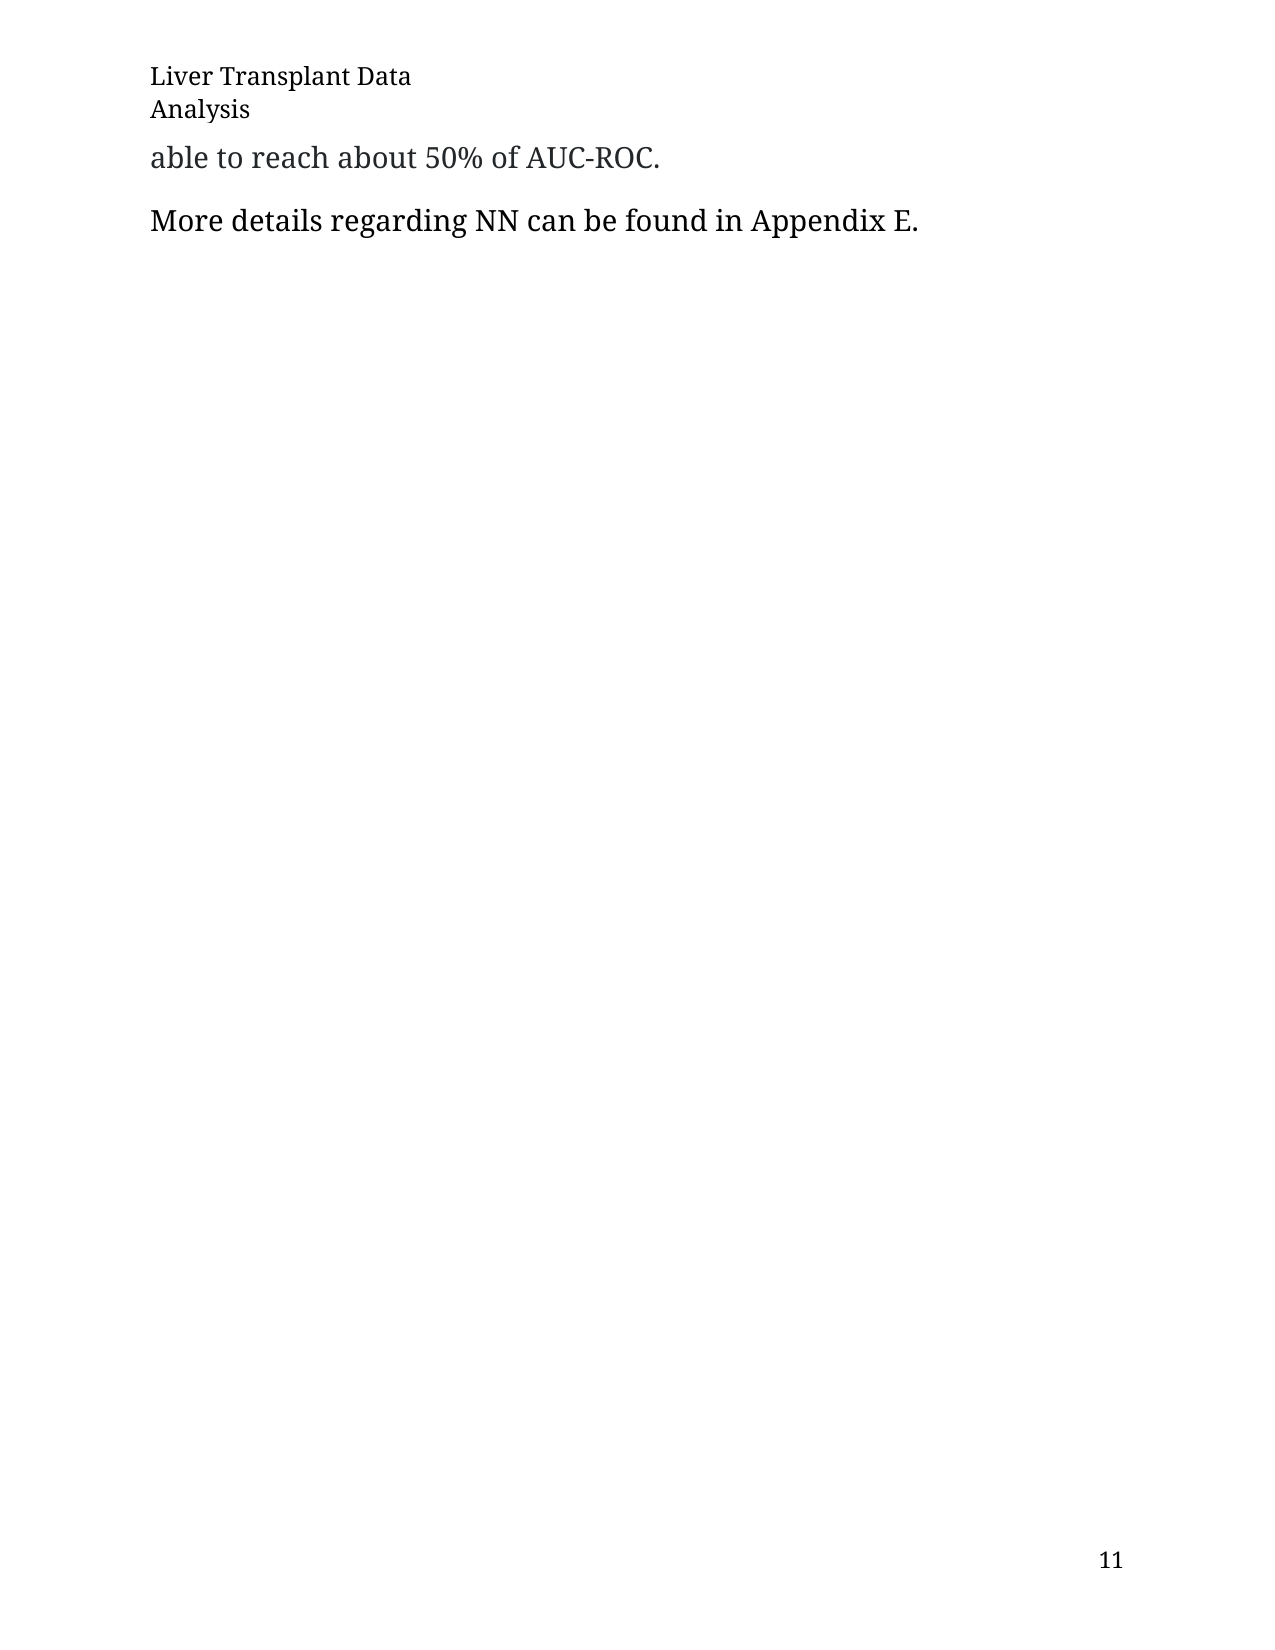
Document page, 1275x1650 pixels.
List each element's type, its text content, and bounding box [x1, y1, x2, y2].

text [150, 137, 1128, 177]
text More details regarding NN can be found in Appendix E. [150, 201, 1229, 240]
